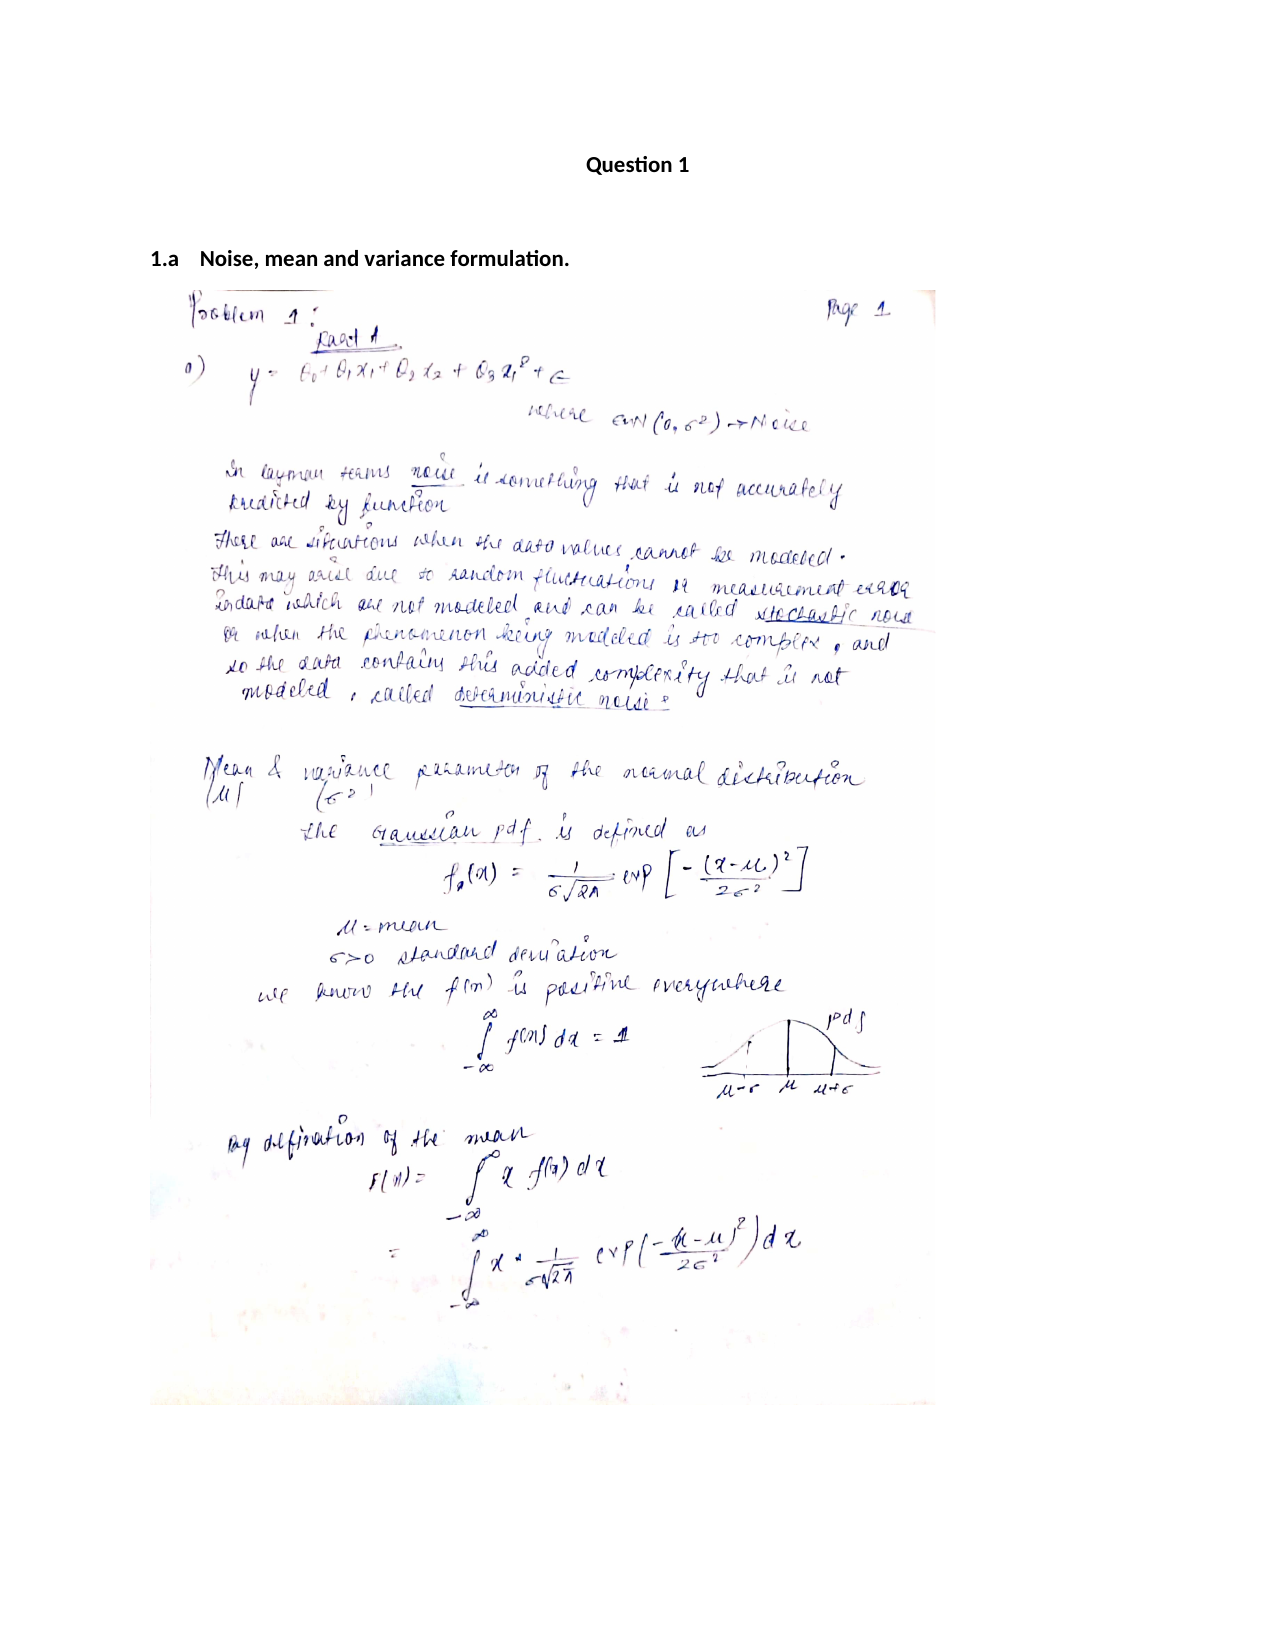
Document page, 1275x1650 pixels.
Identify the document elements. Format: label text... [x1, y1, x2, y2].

text Question 1 [150, 150, 1125, 178]
text 1.a Noise, mean and variance formulation. [150, 244, 1125, 272]
picture [150, 290, 936, 1405]
